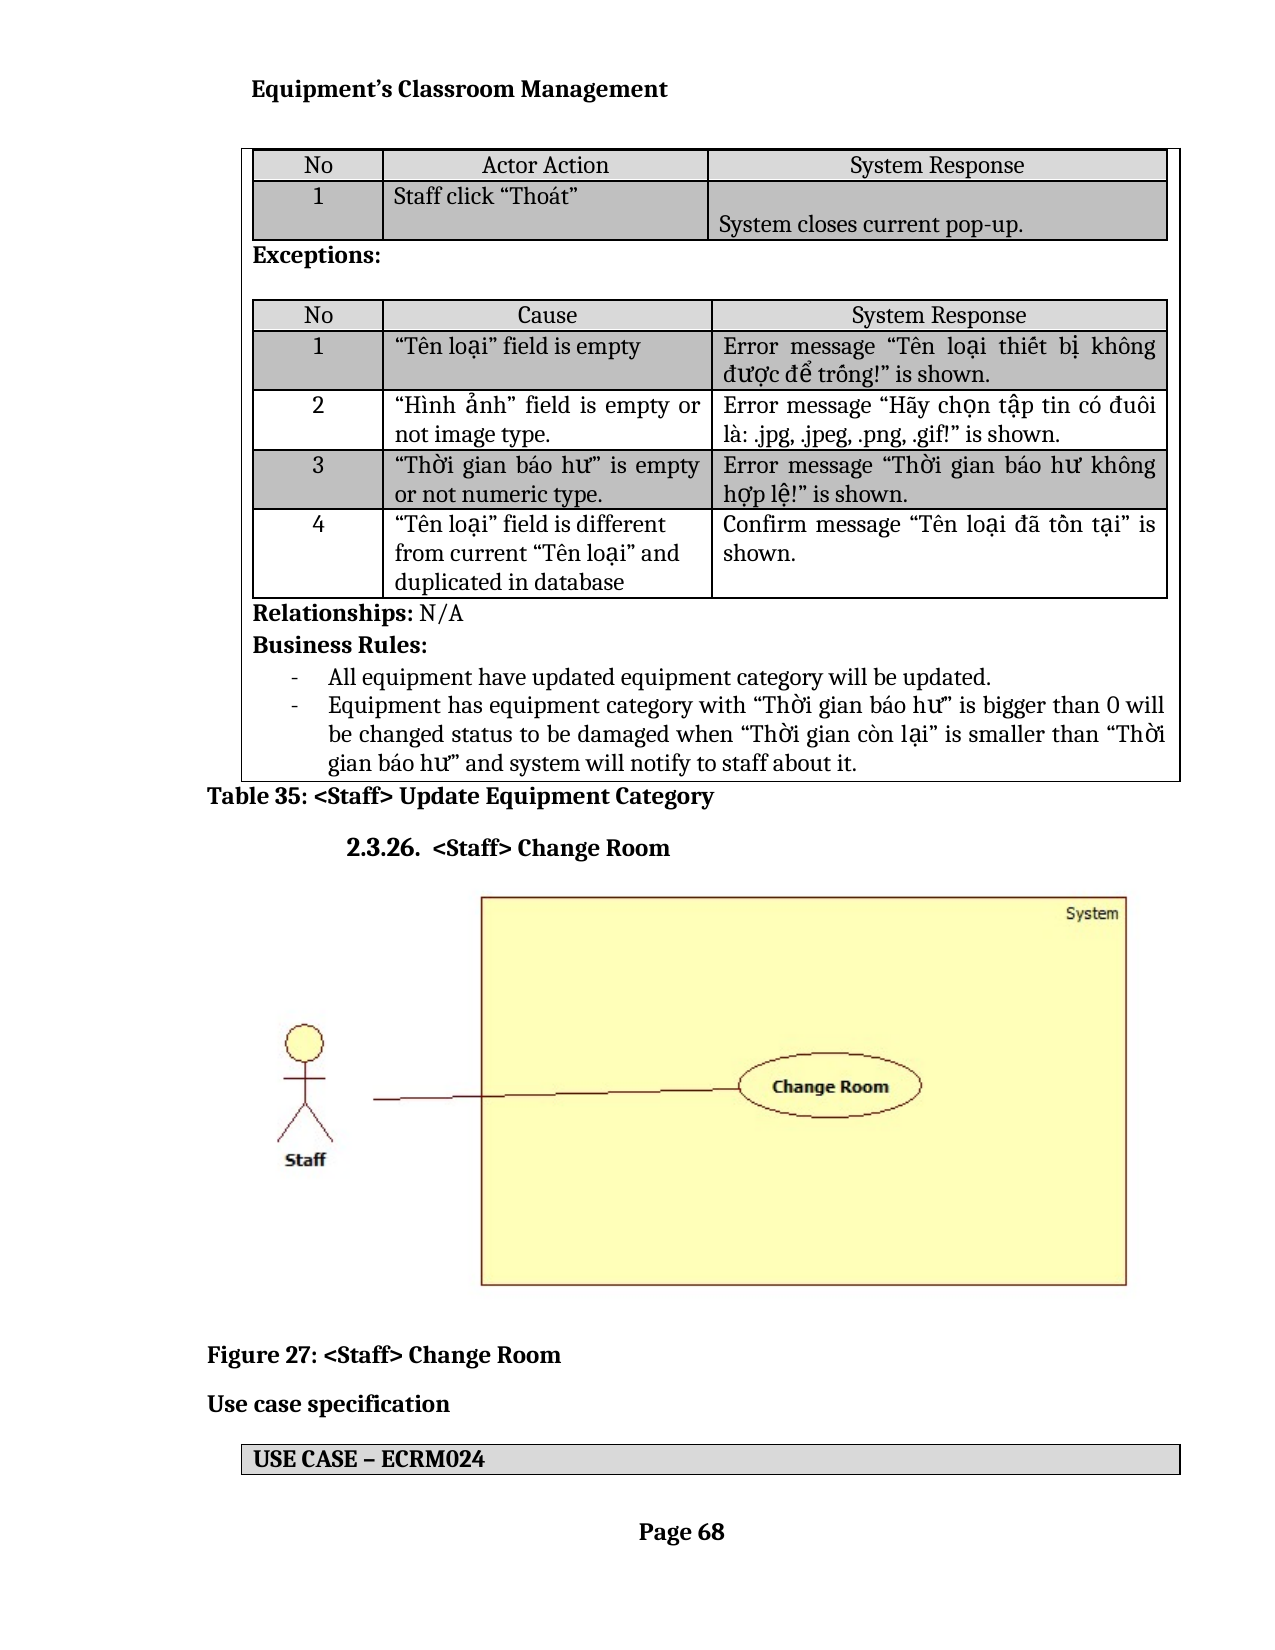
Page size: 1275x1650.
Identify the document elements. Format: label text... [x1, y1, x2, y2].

picture [206, 867, 1157, 1316]
list <Staff> Change Room [346, 832, 1157, 863]
list Use case specification [207, 1390, 1157, 1419]
table_header USE CASE – ECRM024 [242, 1445, 711, 1474]
table_header [945, 1445, 1179, 1474]
table_header [711, 1445, 945, 1474]
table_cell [242, 149, 1179, 781]
text Table : <Staff> Update Equipment Category [207, 782, 1157, 811]
text Figure : <Staff> Change Room [207, 1341, 1157, 1369]
